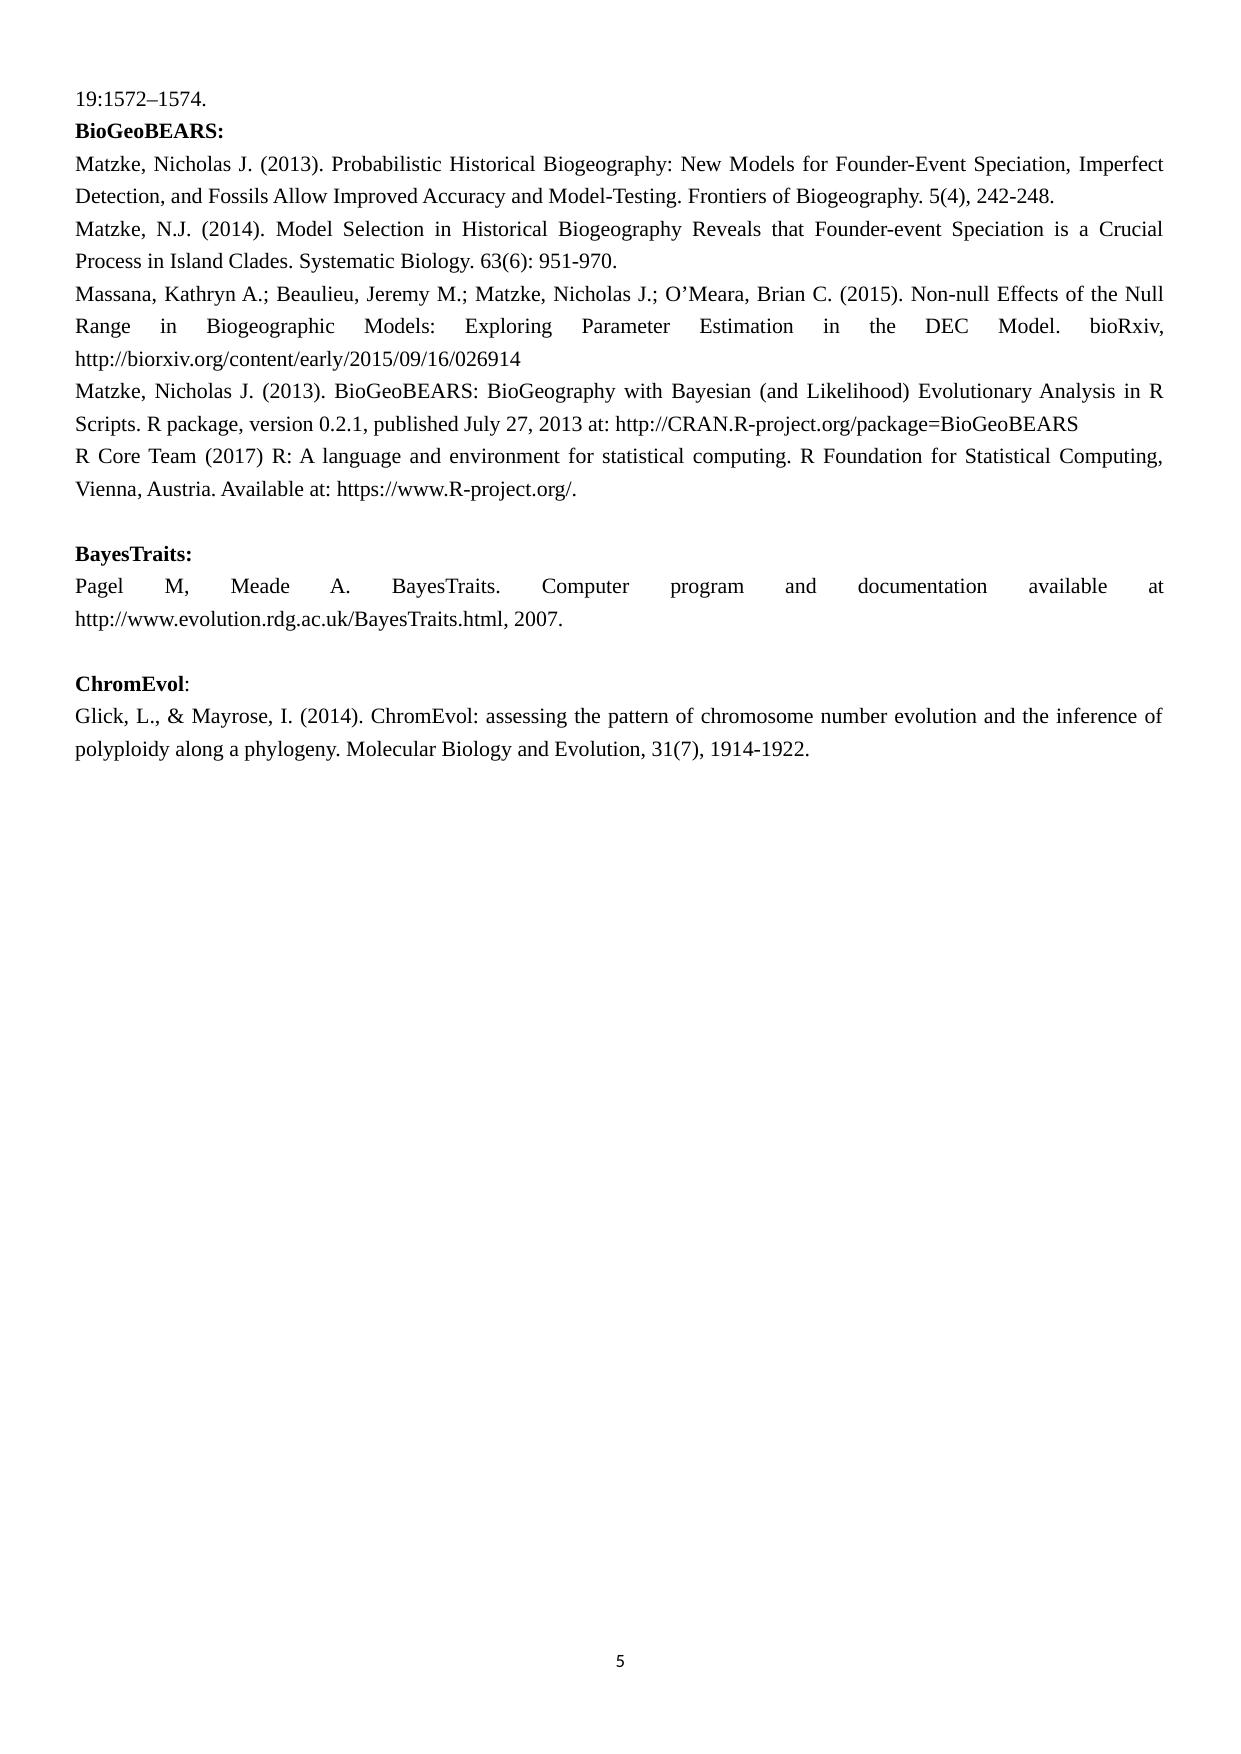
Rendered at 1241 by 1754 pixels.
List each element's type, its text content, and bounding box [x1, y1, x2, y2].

text Massana, Kathryn A.; Beaulieu, Jeremy M.; Matzke, Nicholas J.; O’Meara, Brian C. (2015). Non-null Effects of the Null Range in Biogeographic Models: Exploring Parameter Estimation in the DEC Model. bioRxiv, http://biorxiv.org/content/early/2015/09/16/026914 [75, 277, 1165, 374]
text Glick, L., & Mayrose, I. (2014). ChromEvol: assessing the pattern of chromosome number evolution and the inference of polyploidy along a phylogeny. Molecular Biology and Evolution, 31(7), 1914-1922. [75, 699, 1165, 764]
text BioGeoBEARS: [75, 114, 1165, 147]
text ChromEvol: [75, 667, 1165, 699]
text Matzke, Nicholas J. (2013). Probabilistic Historical Biogeography: New Models for Founder-Event Speciation, Imperfect Detection, and Fossils Allow Improved Accuracy and Model-Testing. Frontiers of Biogeography. 5(4), 242-248. [75, 147, 1165, 212]
text Matzke, N.J. (2014). Model Selection in Historical Biogeography Reveals that Founder-event Speciation is a Crucial Process in Island Clades. Systematic Biology. 63(6): 951-970. [75, 212, 1165, 277]
text Pagel M, Meade A. BayesTraits. Computer program and documentation available at http://www.evolution.rdg.ac.uk/BayesTraits.html, 2007. [75, 569, 1165, 634]
text R Core Team (2017) R: A language and environment for statistical computing. R Foundation for Statistical Computing, Vienna, Austria. Available at: https://www.R-project.org/. [75, 439, 1165, 504]
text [75, 82, 1165, 114]
text BayesTraits: [75, 537, 1165, 569]
text Matzke, Nicholas J. (2013). BioGeoBEARS: BioGeography with Bayesian (and Likelihood) Evolutionary Analysis in R Scripts. R package, version 0.2.1, published July 27, 2013 at: http://CRAN.R-project.org/package=BioGeoBEARS [75, 374, 1165, 439]
